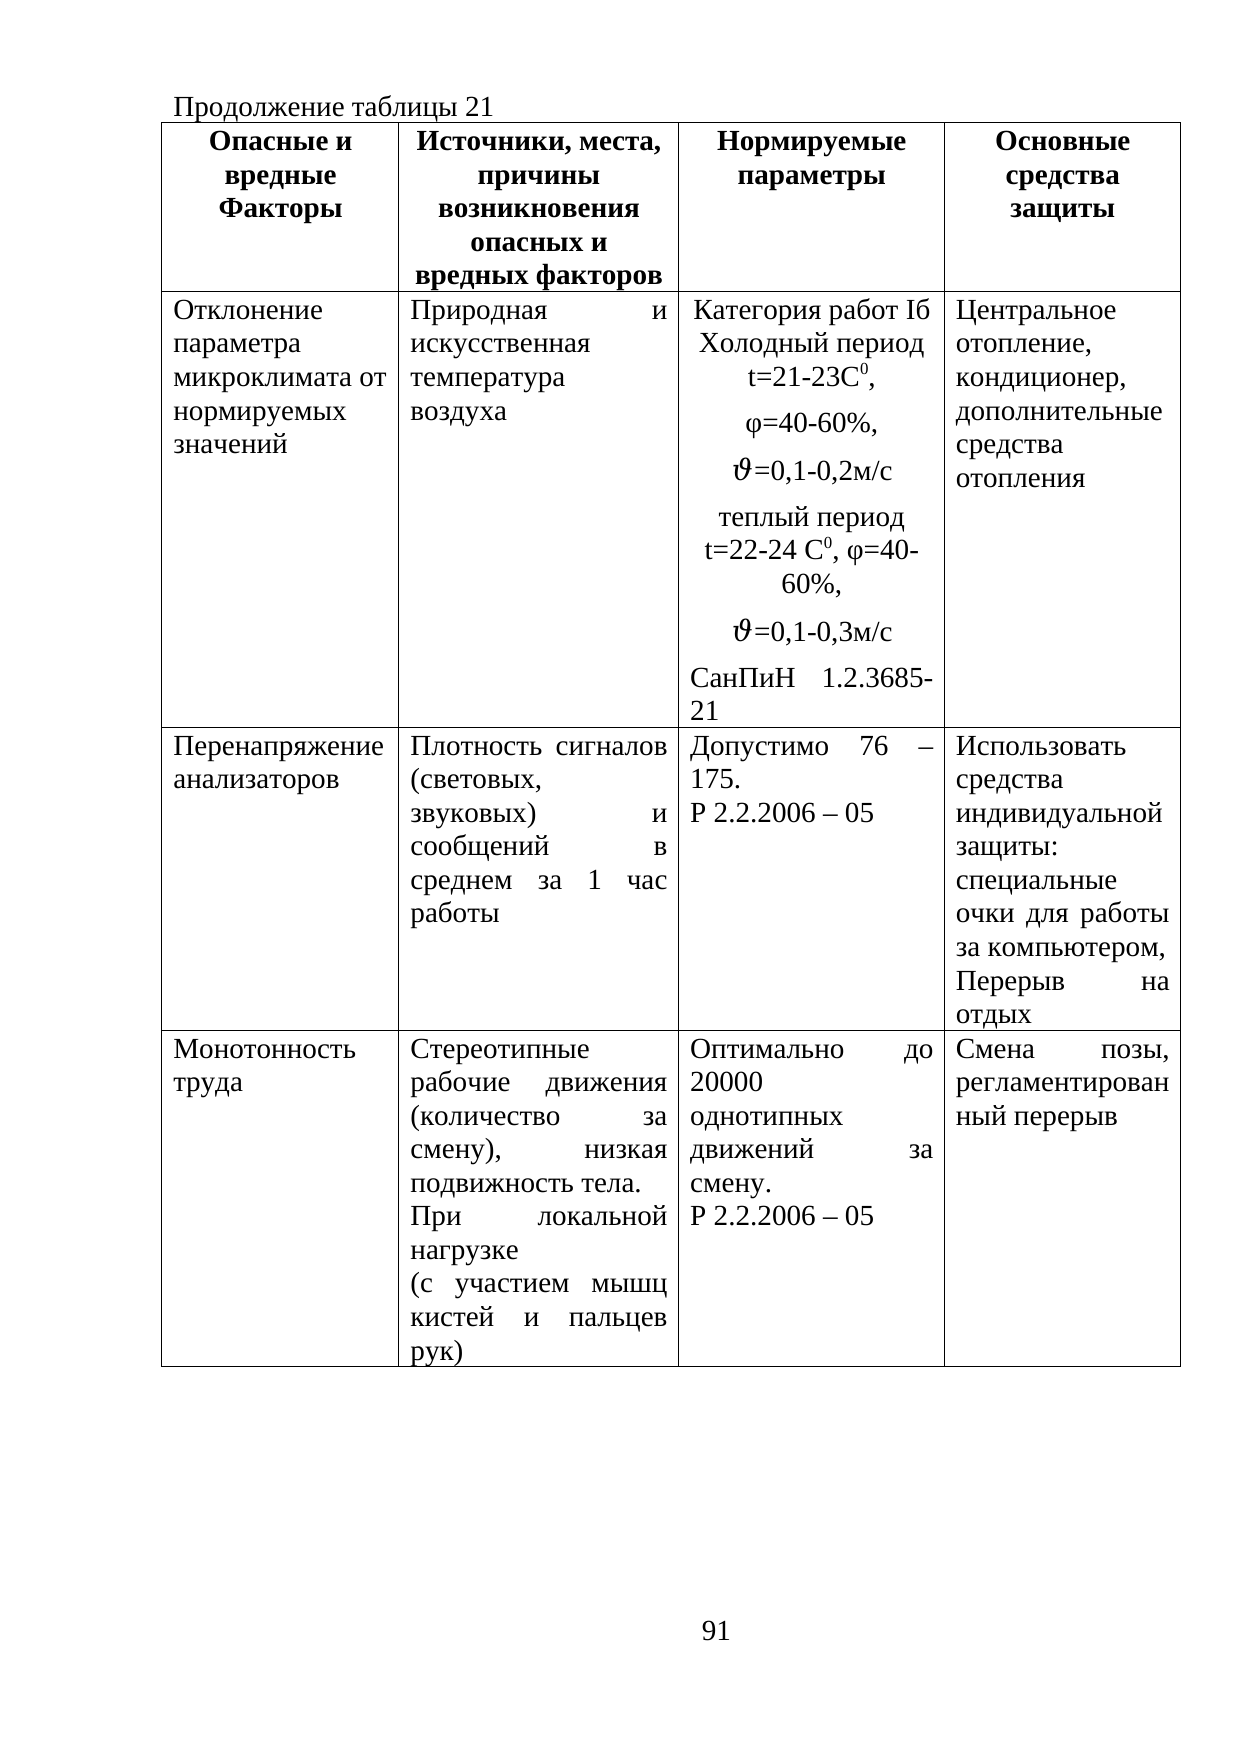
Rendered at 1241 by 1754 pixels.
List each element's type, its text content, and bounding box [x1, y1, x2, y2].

table_cell Смена позы, регламентированный перерыв [945, 1031, 1180, 1366]
table_cell Использовать средства индивидуальной защиты: специальные очки для работы за компьютером, Перерыв на отдых [945, 728, 1180, 1030]
table_cell Основные средства защиты [945, 123, 1180, 291]
table_cell Плотность сигналов (световых, звуковых) и сообщений в среднем за 1 час работы [399, 728, 678, 1030]
table_cell Допустимо 76 – 175. Р 2.2.2006 – 05 [679, 728, 944, 1030]
table_cell Монотонность труда [162, 1031, 398, 1366]
table_cell Опасные и вредные Факторы [162, 123, 398, 291]
table_cell Перенапряжение анализаторов [162, 728, 398, 1030]
table_cell Категория работ Iб Холодный период t=21-23С0, φ=40-60%, 𝜗=0,1-0,2м/с теплый период t=22-24 С0, φ=40-60%, 𝜗=0,1-0,3м/с СанПиН 1.2.3685-21 [679, 292, 944, 727]
table_cell Природная и искусственная температура воздуха [399, 292, 678, 727]
table_cell Оптимально до 20000 однотипных движений за смену. Р 2.2.2006 – 05 [679, 1031, 944, 1366]
table_cell Стереотипные рабочие движения (количество за смену), низкая подвижность тела. При локальной нагрузке (с участием мышц кистей и пальцев рук) [399, 1031, 678, 1366]
table_cell Отклонение параметра микроклимата от нормируемых значений [162, 292, 398, 727]
table_header Продолжение таблицы 21 [162, 89, 1181, 122]
table_cell Источники, места, причины возникновения опасных и вредных факторов [399, 123, 678, 291]
table_cell Центральное отопление, кондиционер, дополнительные средства отопления [945, 292, 1180, 727]
table_cell Нормируемые параметры [679, 123, 944, 291]
